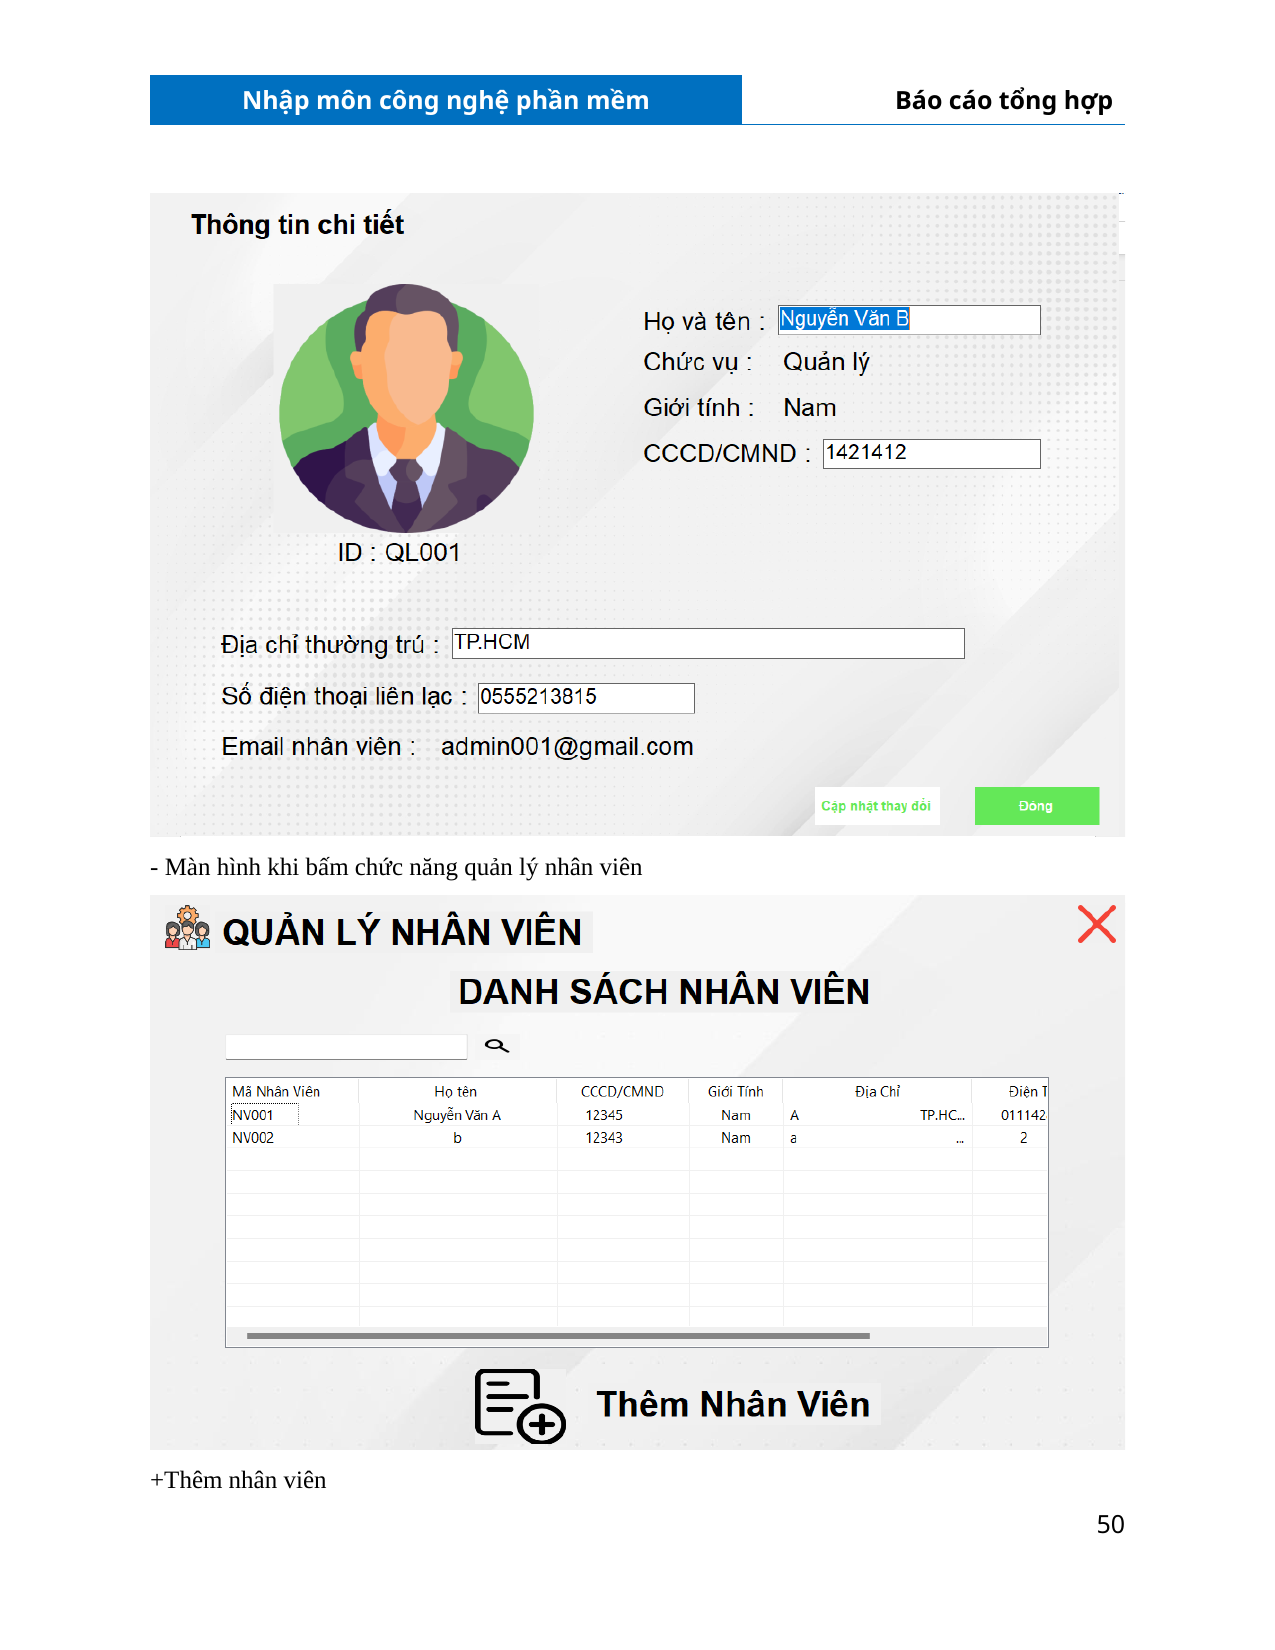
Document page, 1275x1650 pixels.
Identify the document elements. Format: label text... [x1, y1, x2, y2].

text +Thêm nhân viên [150, 1465, 1125, 1493]
picture [150, 193, 1125, 837]
text - Màn hình khi bấm chức năng quản lý nhân viên [150, 852, 1125, 881]
picture [150, 895, 1125, 1450]
